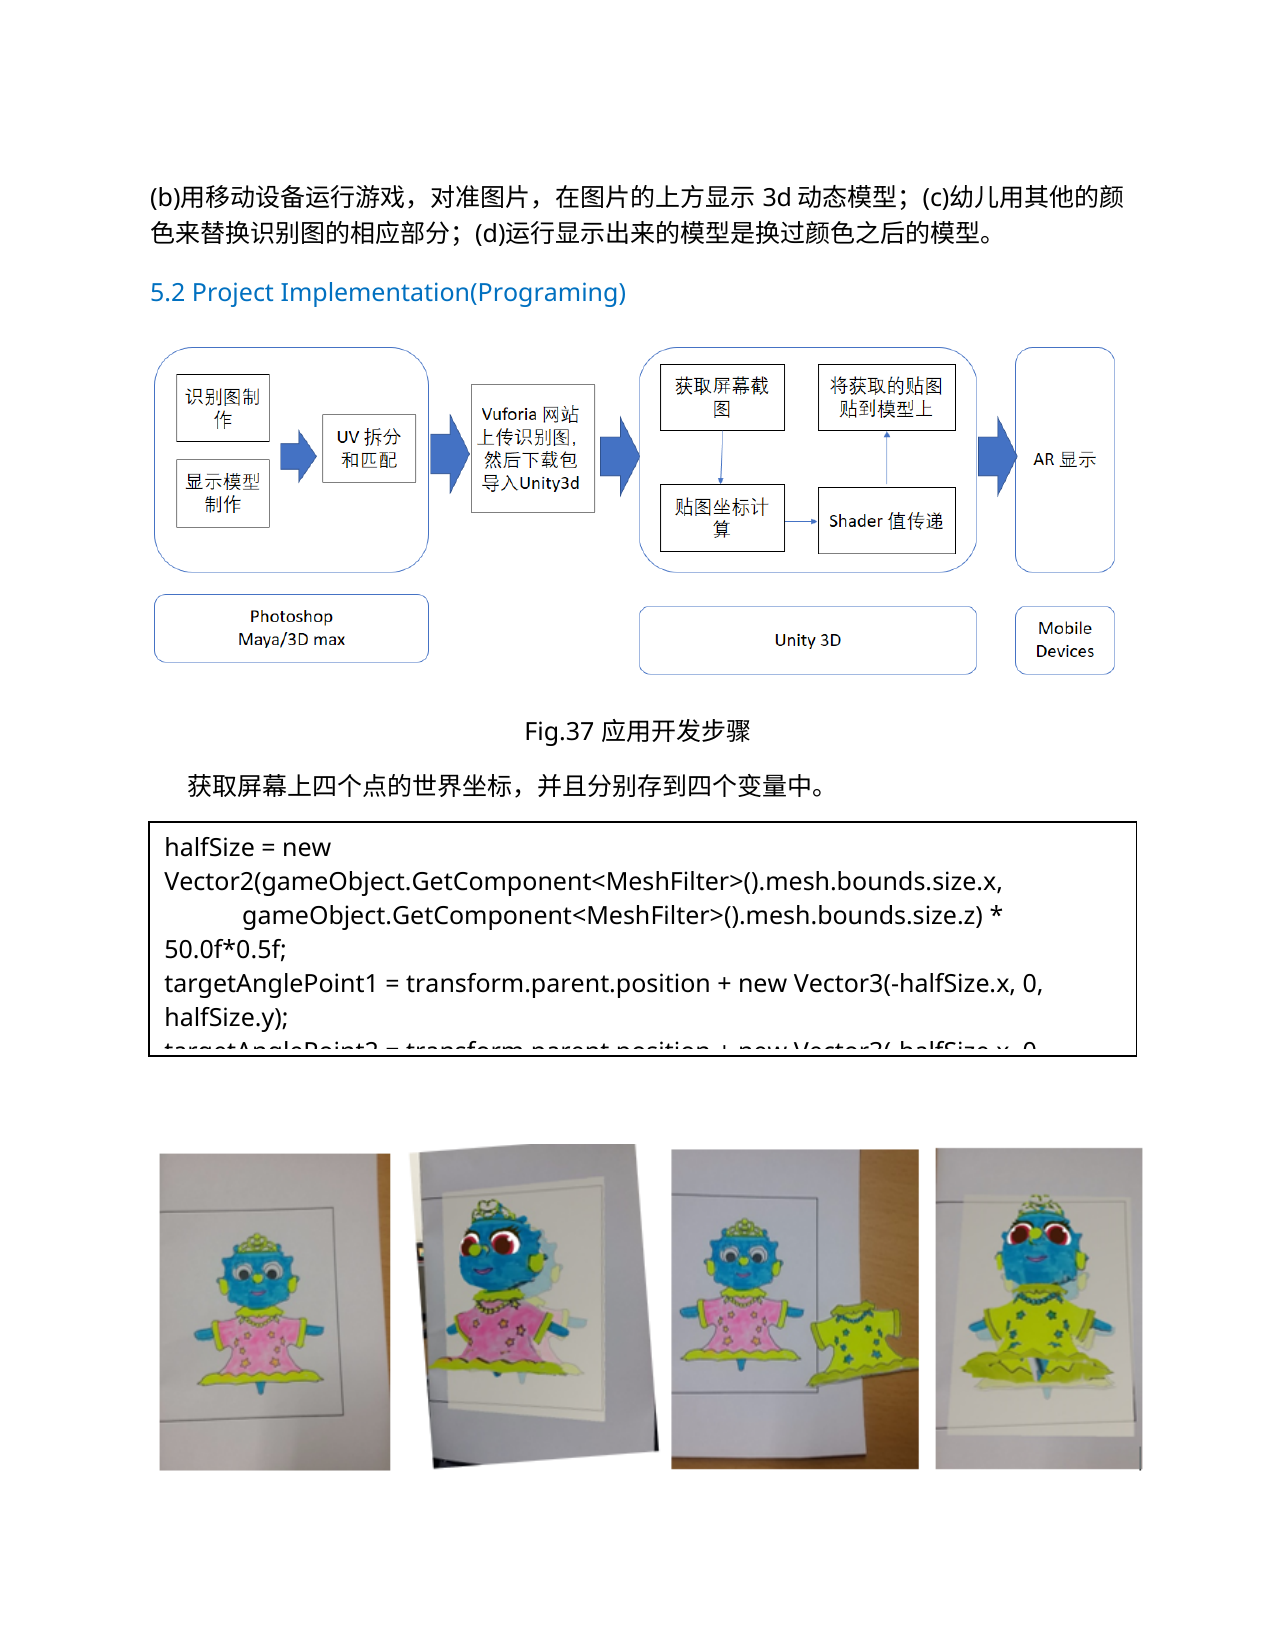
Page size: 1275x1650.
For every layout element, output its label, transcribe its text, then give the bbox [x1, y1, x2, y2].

picture [150, 328, 1125, 693]
text 获取屏幕上四个点的世界坐标，并且分别存到四个变量中。 [150, 767, 1125, 803]
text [150, 177, 1125, 250]
picture [150, 1144, 1151, 1482]
text 5.2 Project Implementation(Programing) [150, 275, 1125, 309]
text Fig.37 应用开发步骤 [150, 711, 1125, 747]
